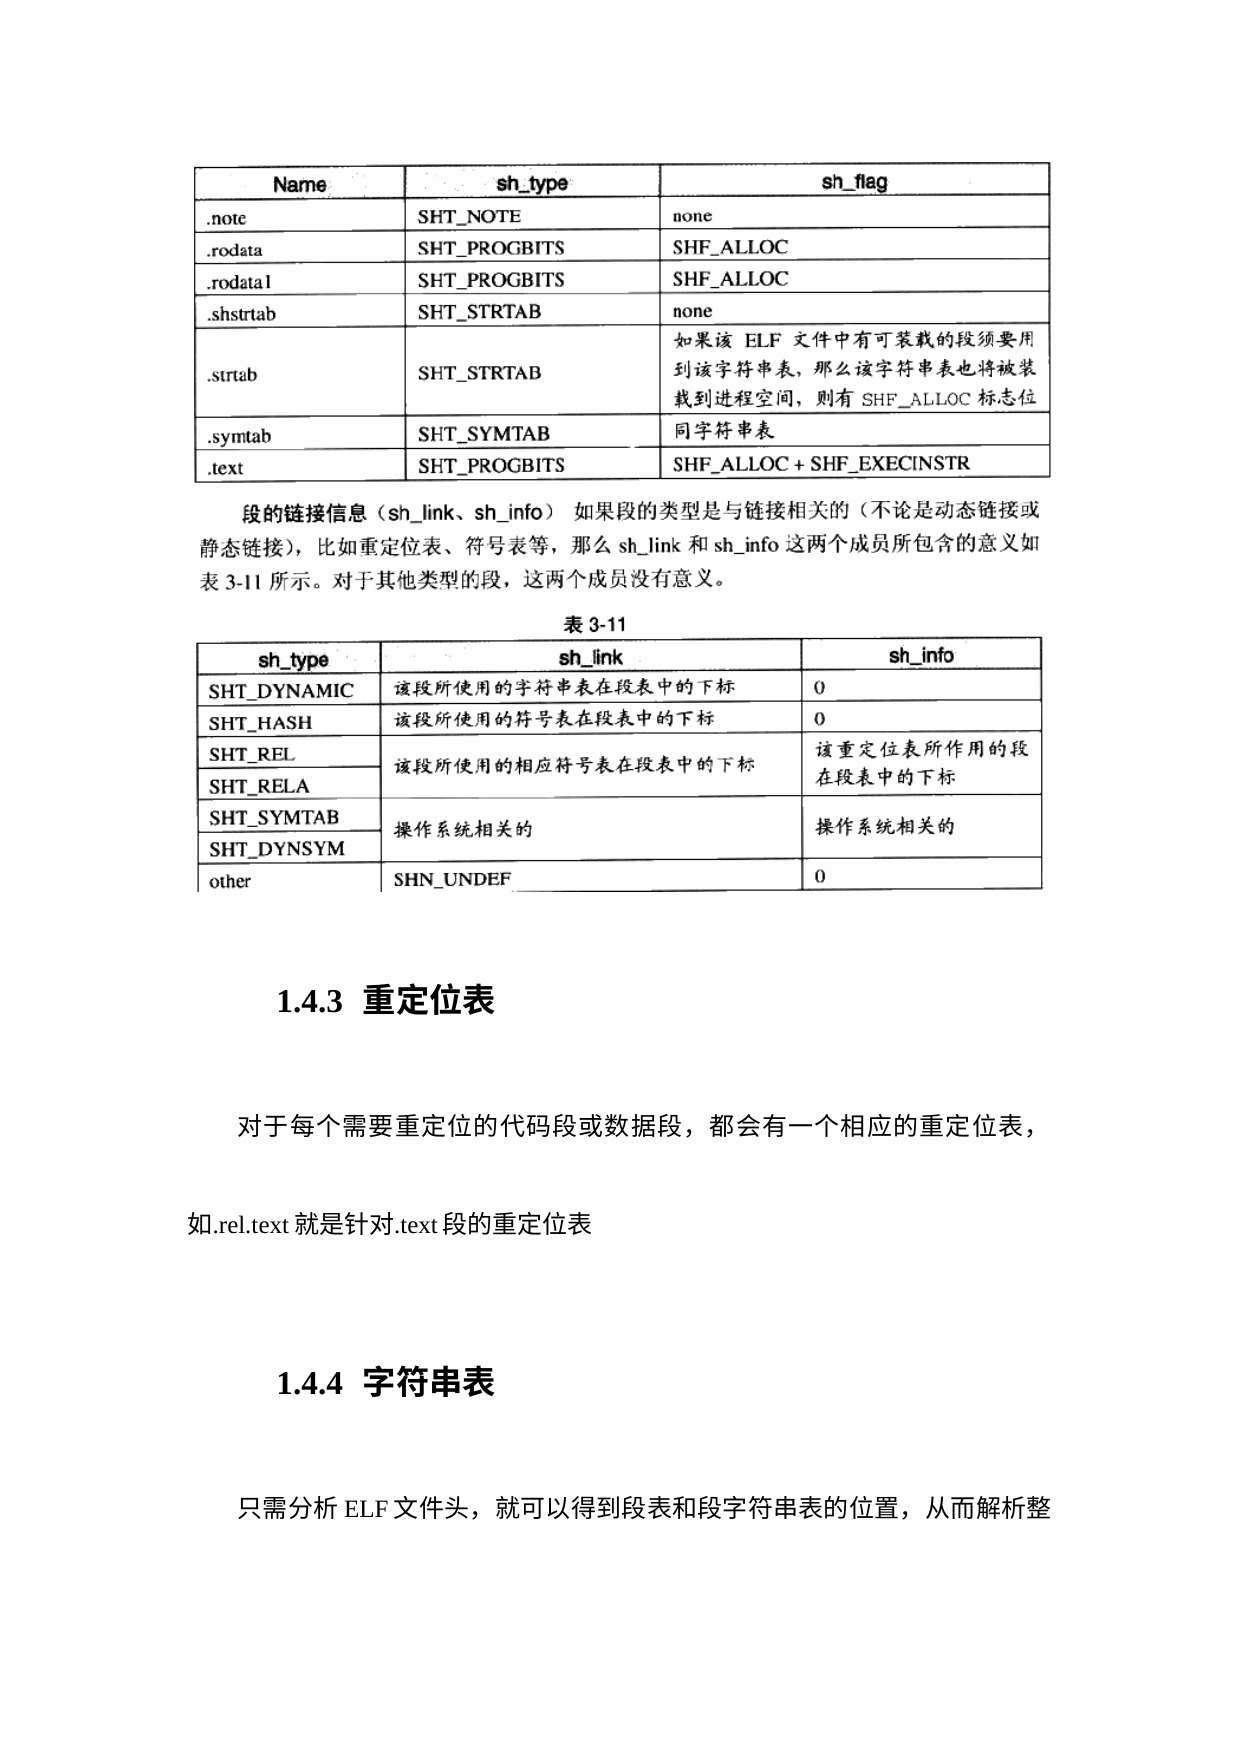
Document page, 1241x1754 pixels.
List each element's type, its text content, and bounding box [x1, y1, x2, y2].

text 对于每个需要重定位的代码段或数据段，都会有一个相应的重定位表，如.rel.text就是针对.text段的重定位表 [187, 1092, 1053, 1255]
subtitle 字符串表 [276, 1347, 1028, 1412]
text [187, 1474, 1053, 1539]
picture [187, 162, 1053, 484]
subtitle 重定位表 [276, 965, 1028, 1030]
picture [187, 501, 1053, 892]
